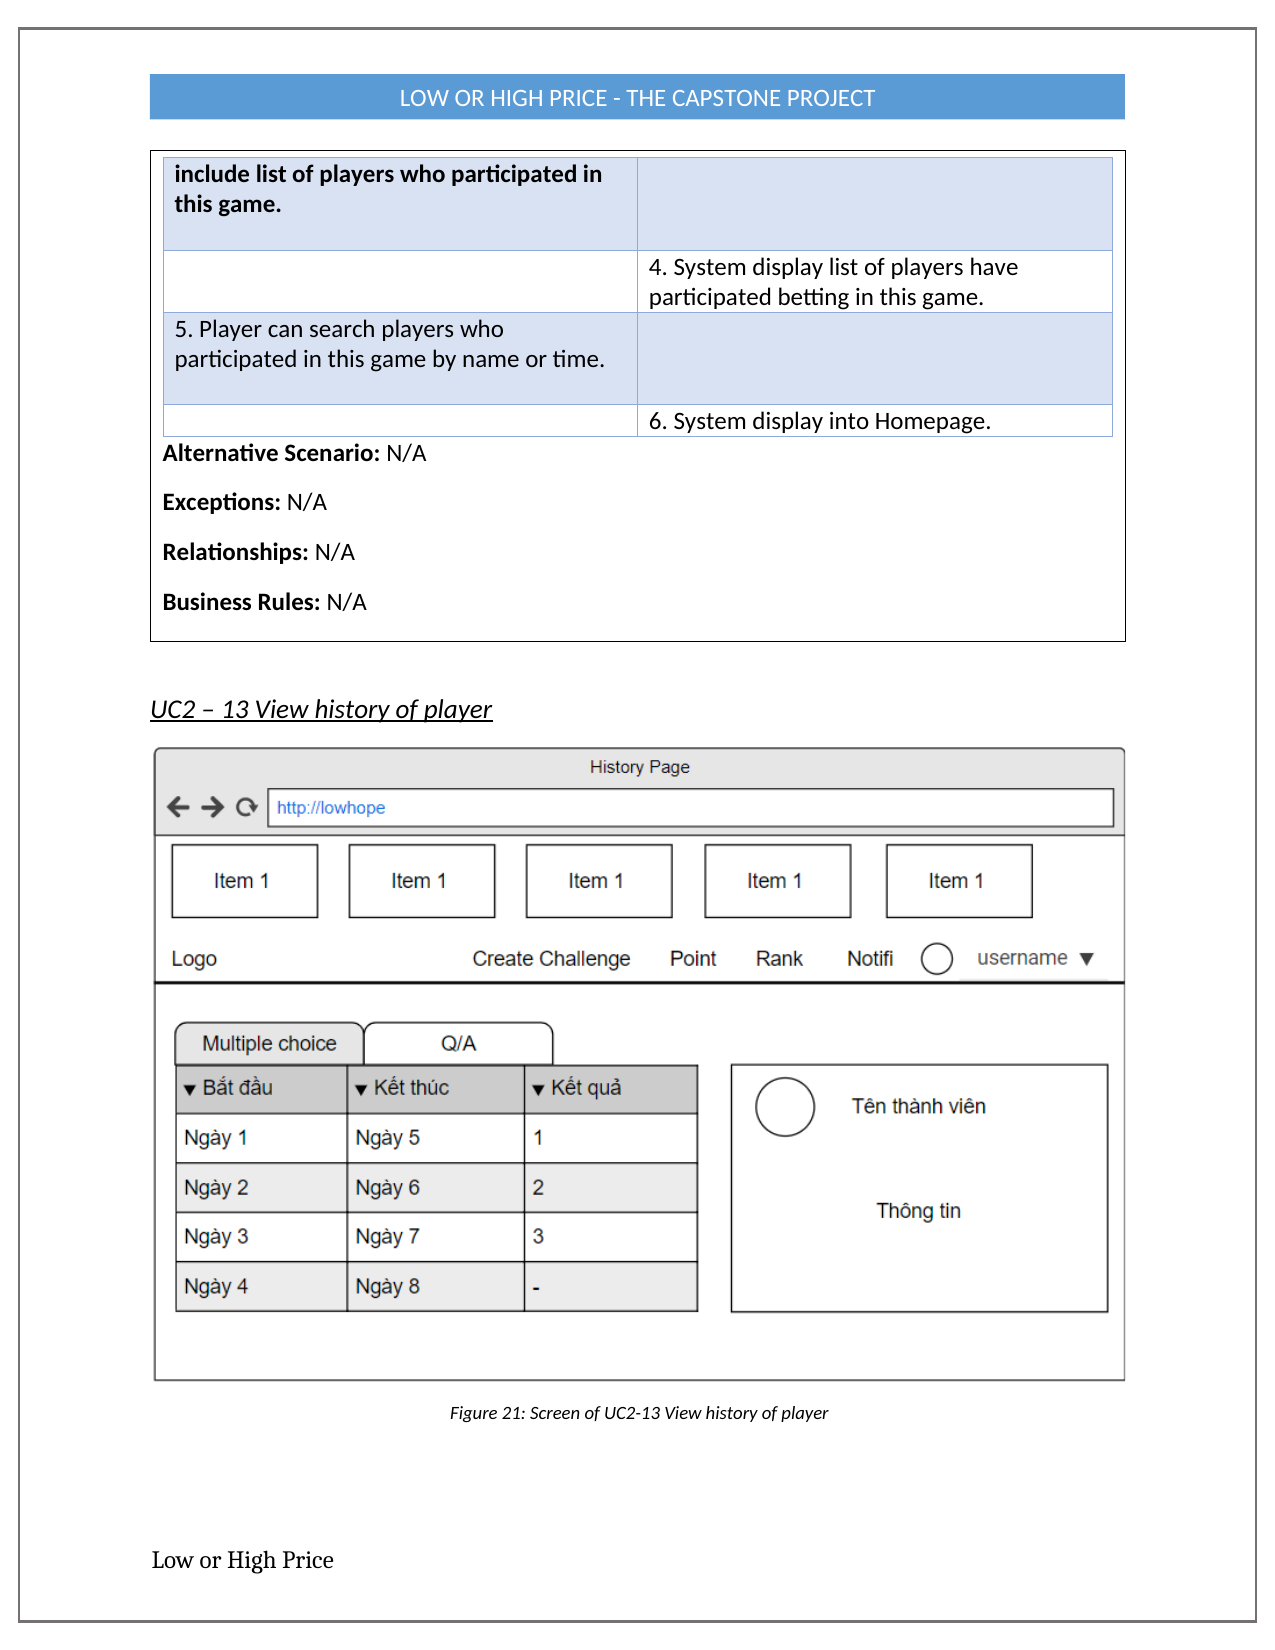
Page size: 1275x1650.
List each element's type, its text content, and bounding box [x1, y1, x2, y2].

picture [150, 744, 1125, 1383]
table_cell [151, 151, 1125, 641]
text Figure 21: Screen of UC2-13 View history of player [375, 1402, 1125, 1424]
text UC2 – 13 View history of player [150, 692, 1125, 725]
